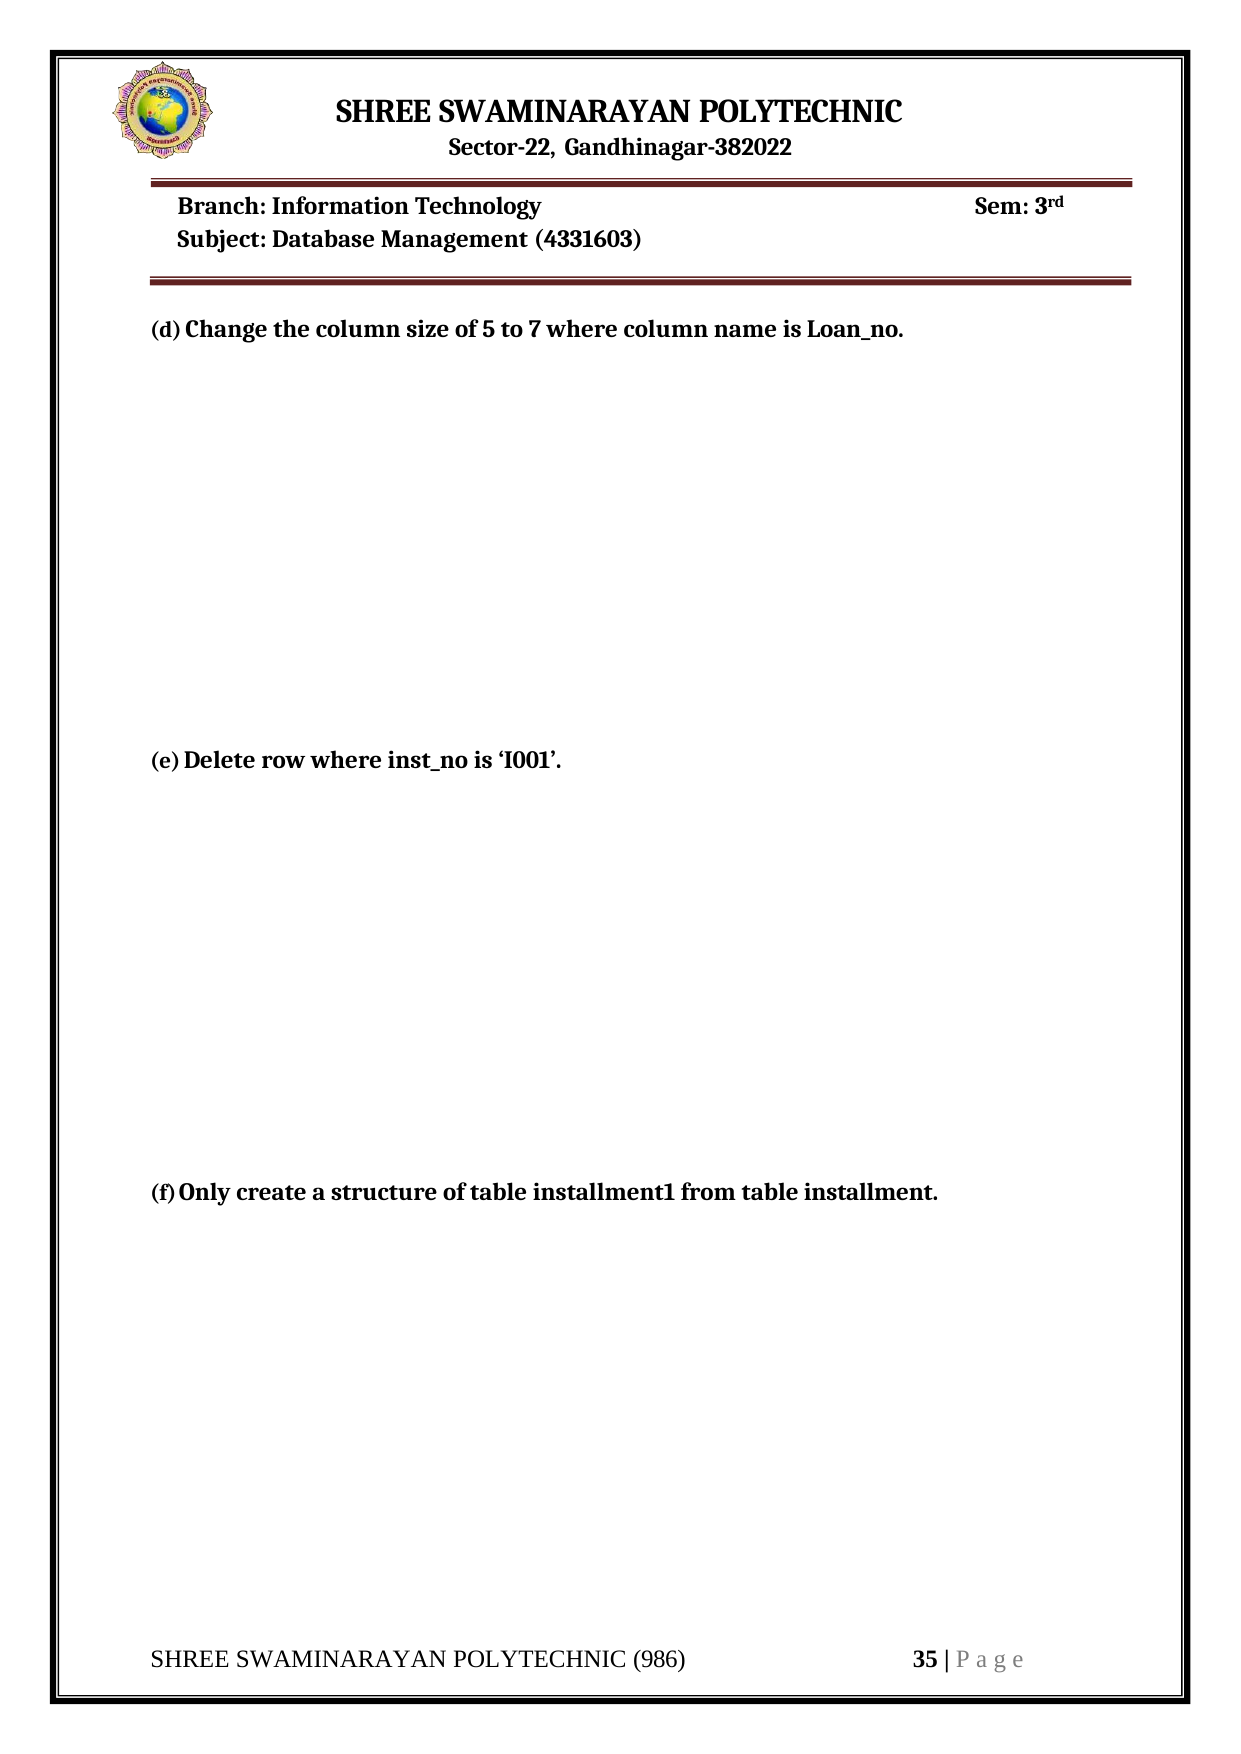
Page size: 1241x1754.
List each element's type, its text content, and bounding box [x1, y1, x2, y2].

list Change the column size of 5 to 7 where column name is Loan_no. [150, 315, 1132, 344]
picture [112, 61, 213, 159]
list Only create a structure of table installment1 from table installment. [150, 1178, 1132, 1207]
list Delete row where inst_no is ‘I001’. [150, 746, 1132, 775]
